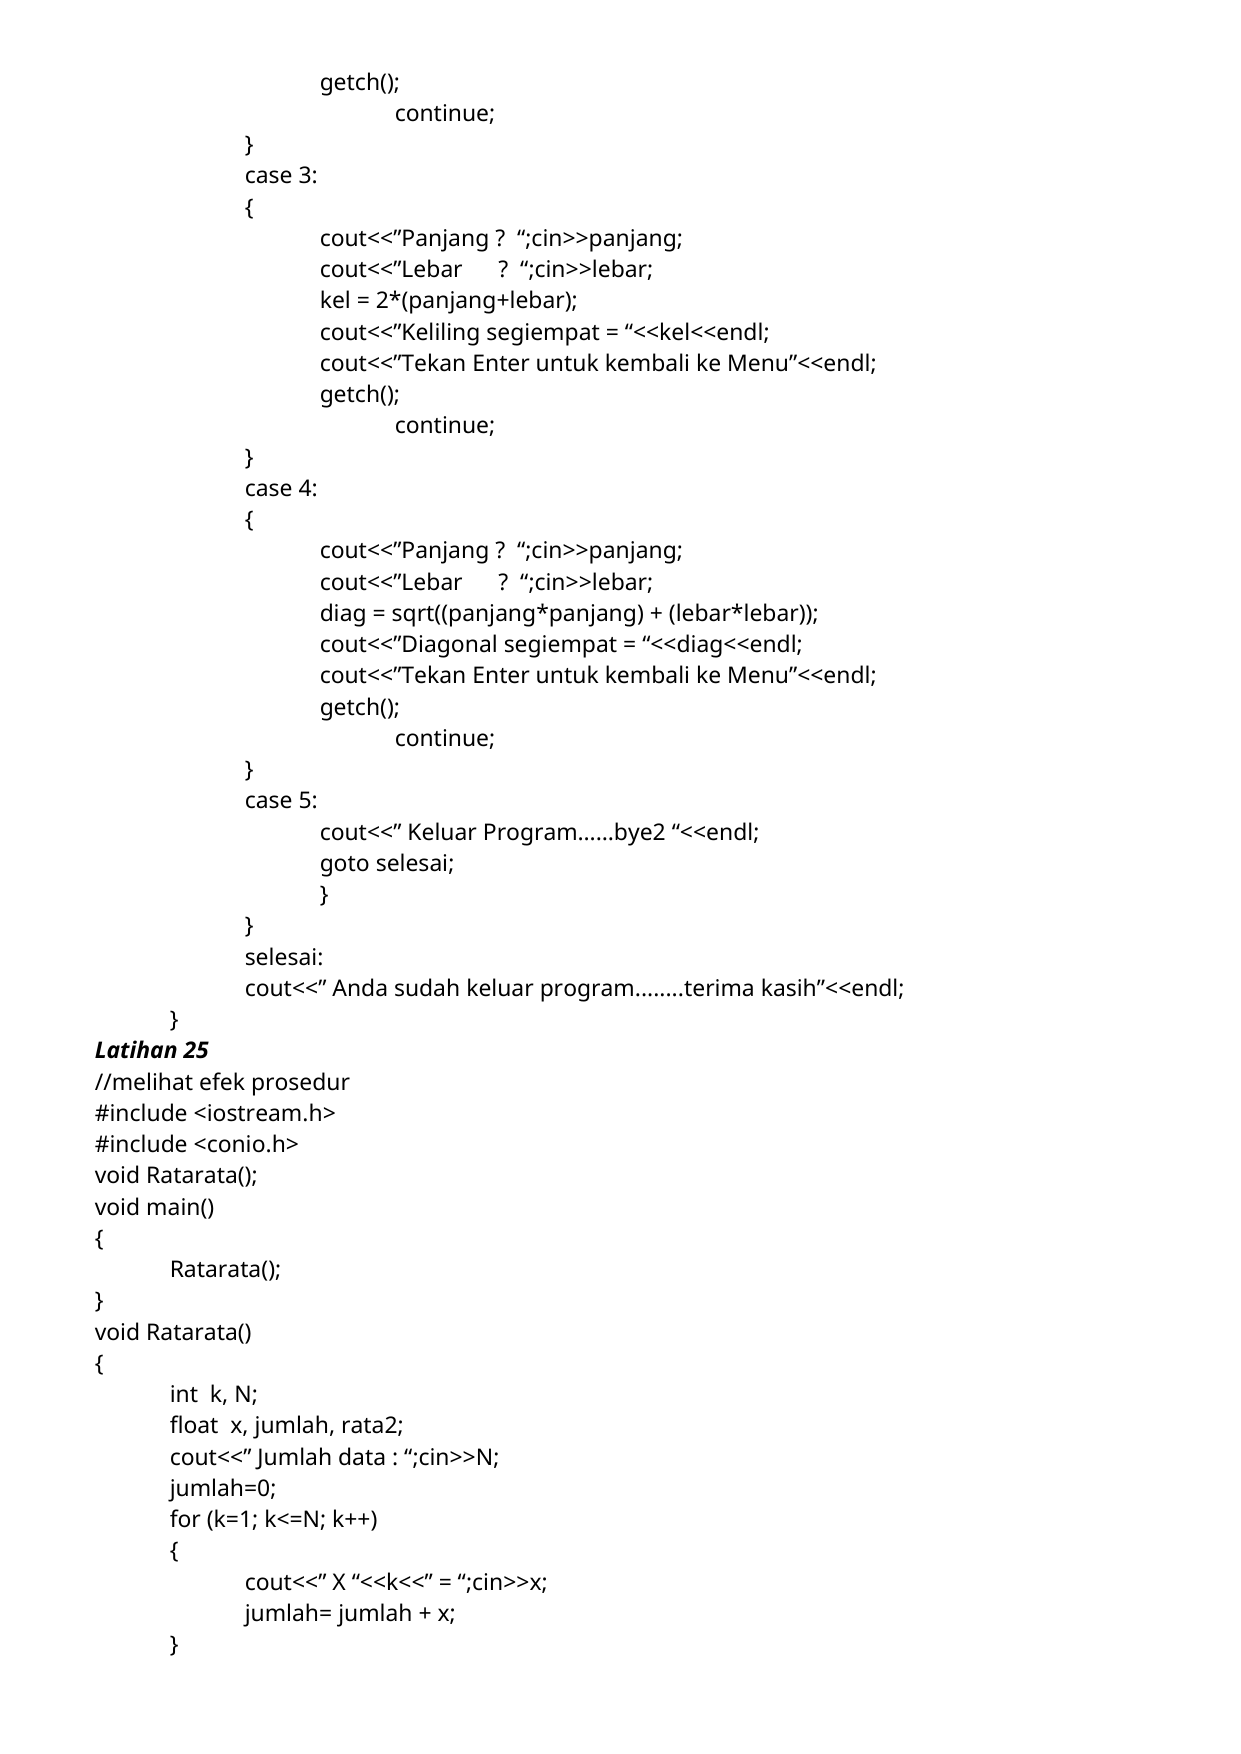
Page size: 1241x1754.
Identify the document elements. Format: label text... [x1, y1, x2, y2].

text cout<<”Lebar ? “;cin>>lebar; [94, 253, 1128, 284]
text { [94, 503, 1128, 534]
text } [94, 1628, 1128, 1659]
text case 3: [94, 159, 1128, 191]
text void main() [94, 1191, 1128, 1222]
text cout<<”Panjang ? “;cin>>panjang; [94, 222, 1128, 253]
text //melihat efek prosedur [94, 1066, 1128, 1097]
text void Ratarata(); [94, 1159, 1128, 1191]
text } [94, 1003, 1128, 1034]
text jumlah= jumlah + x; [94, 1597, 1128, 1628]
text cout<<” X “<<k<<” = “;cin>>x; [94, 1566, 1128, 1597]
text #include <conio.h> [94, 1128, 1128, 1159]
text } [94, 909, 1128, 941]
text cout<<”Lebar ? “;cin>>lebar; [94, 566, 1128, 597]
text cout<<”Tekan Enter untuk kembali ke Menu”<<endl; [94, 659, 1128, 691]
text cout<<”Panjang ? “;cin>>panjang; [94, 534, 1128, 566]
text void Ratarata() [94, 1316, 1128, 1347]
text getch(); [94, 66, 1128, 97]
text } [94, 878, 1128, 909]
text { [94, 1347, 1128, 1378]
text #include <iostream.h> [94, 1097, 1128, 1128]
text kel = 2*(panjang+lebar); [94, 284, 1128, 316]
text continue; [94, 409, 1128, 441]
text case 4: [94, 472, 1128, 503]
text jumlah=0; [94, 1472, 1128, 1503]
text { [94, 1534, 1128, 1566]
text selesai: [94, 941, 1128, 972]
text { [94, 191, 1128, 222]
text } [94, 128, 1128, 159]
text cout<<” Anda sudah keluar program........terima kasih”<<endl; [94, 972, 1128, 1003]
text case 5: [94, 784, 1128, 816]
text for (k=1; k<=N; k++) [94, 1503, 1128, 1534]
text } [94, 753, 1128, 784]
text cout<<” Keluar Program……bye2 “<<endl; [94, 816, 1128, 847]
text getch(); [94, 378, 1128, 409]
text } [94, 1284, 1128, 1316]
text float x, jumlah, rata2; [94, 1409, 1128, 1441]
text getch(); [94, 691, 1128, 722]
text Latihan 25 [94, 1034, 1128, 1066]
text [94, 347, 1128, 378]
text continue; [94, 97, 1128, 128]
text cout<<” Jumlah data : “;cin>>N; [94, 1441, 1128, 1472]
text Ratarata(); [94, 1253, 1128, 1284]
text } [94, 441, 1128, 472]
text goto selesai; [94, 847, 1128, 878]
text cout<<”Keliling segiempat = “<<kel<<endl; [94, 316, 1128, 347]
text int k, N; [94, 1378, 1128, 1409]
text cout<<”Diagonal segiempat = “<<diag<<endl; [94, 628, 1128, 659]
text continue; [94, 722, 1128, 753]
text diag = sqrt((panjang*panjang) + (lebar*lebar)); [94, 597, 1128, 628]
text { [94, 1222, 1128, 1253]
